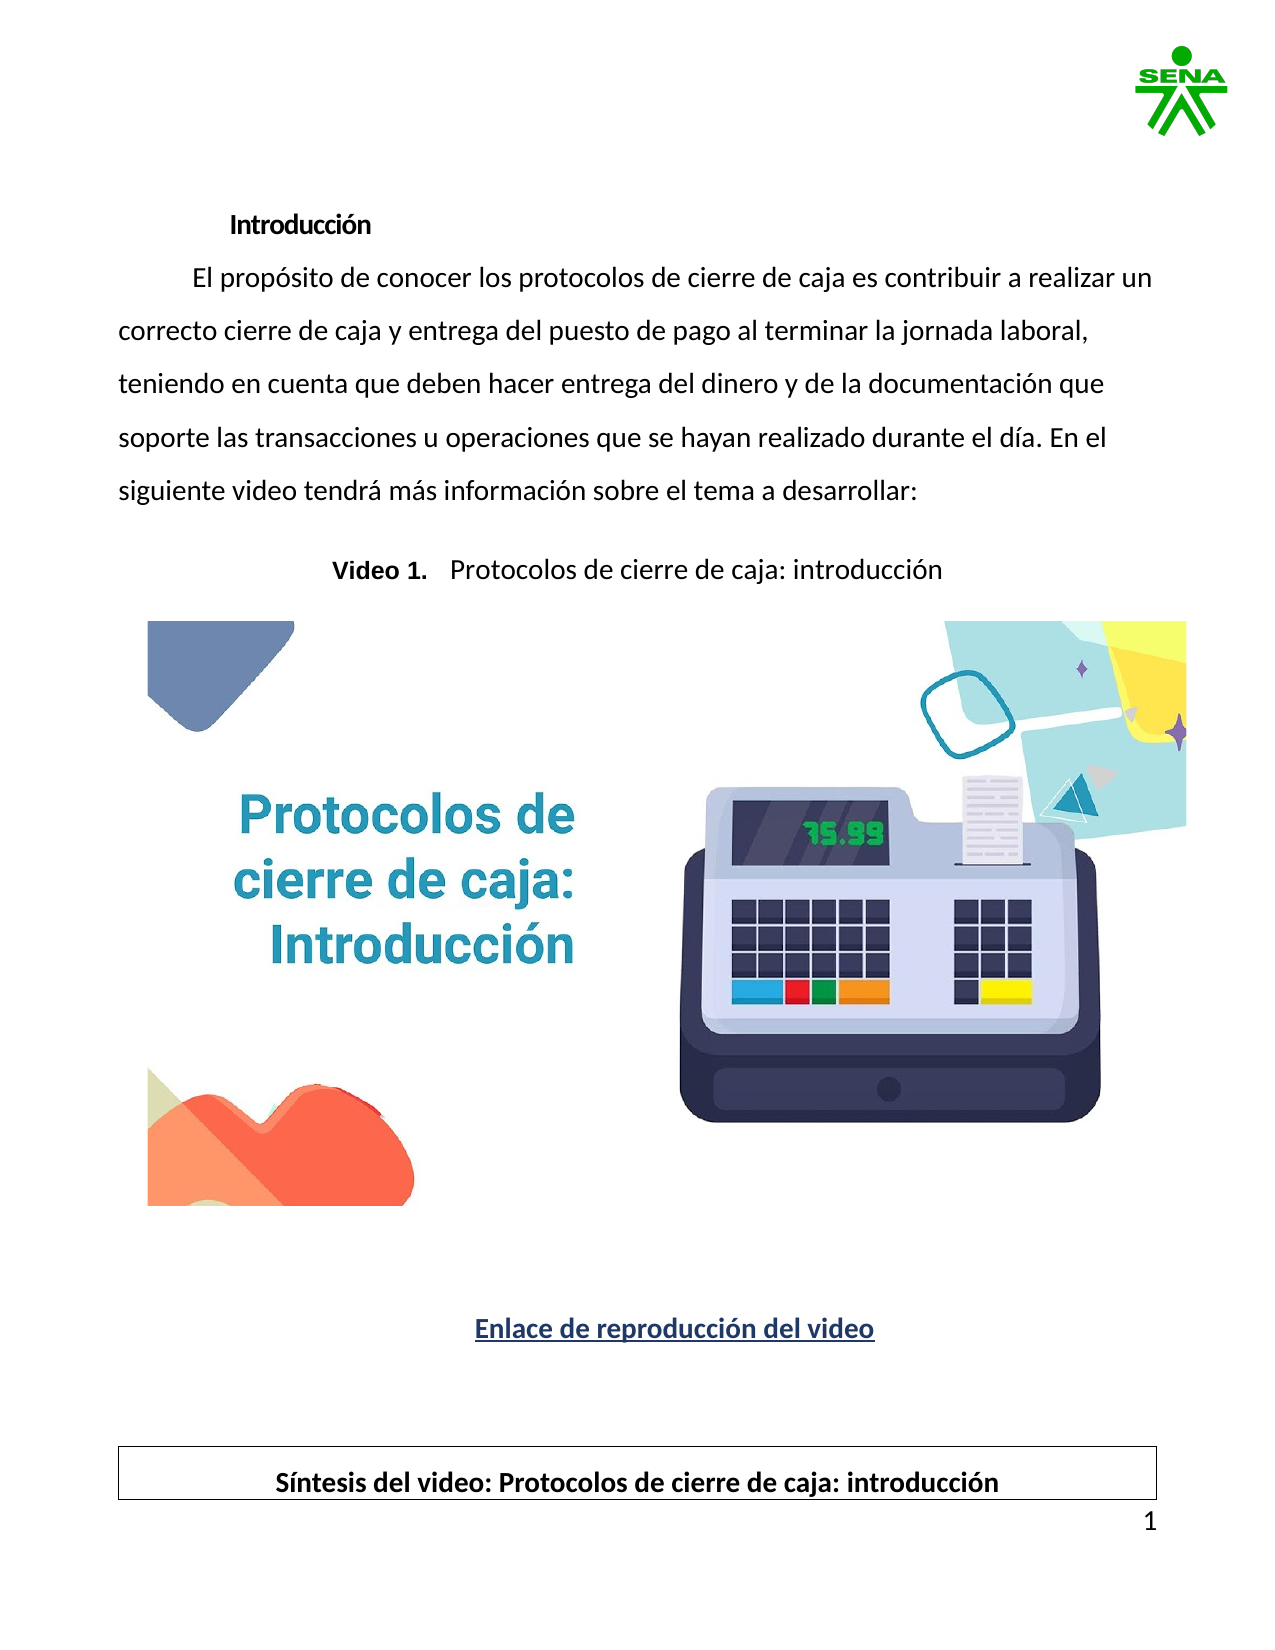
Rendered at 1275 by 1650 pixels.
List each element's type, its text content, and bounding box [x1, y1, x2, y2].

subtitle Introducción [229, 206, 1157, 242]
text Protocolos de cierre de caja: introducción [118, 551, 1157, 586]
picture [1135, 46, 1228, 136]
text Enlace de reproducción del video [118, 1310, 1157, 1346]
table_header Síntesis del video: Protocolos de cierre de caja: introducción [119, 1447, 1156, 1499]
text El propósito de conocer los protocolos de cierre de caja es contribuir a realizar un correcto cierre de caja y entrega del puesto de pago al terminar la jornada laboral, teniendo en cuenta que deben hacer entrega del dinero y de la documentación que soporte las transacciones u operaciones que se hayan realizado durante el día. En el siguiente video tendrá más información sobre el tema a desarrollar: [118, 259, 1157, 508]
picture [147, 621, 1187, 1206]
